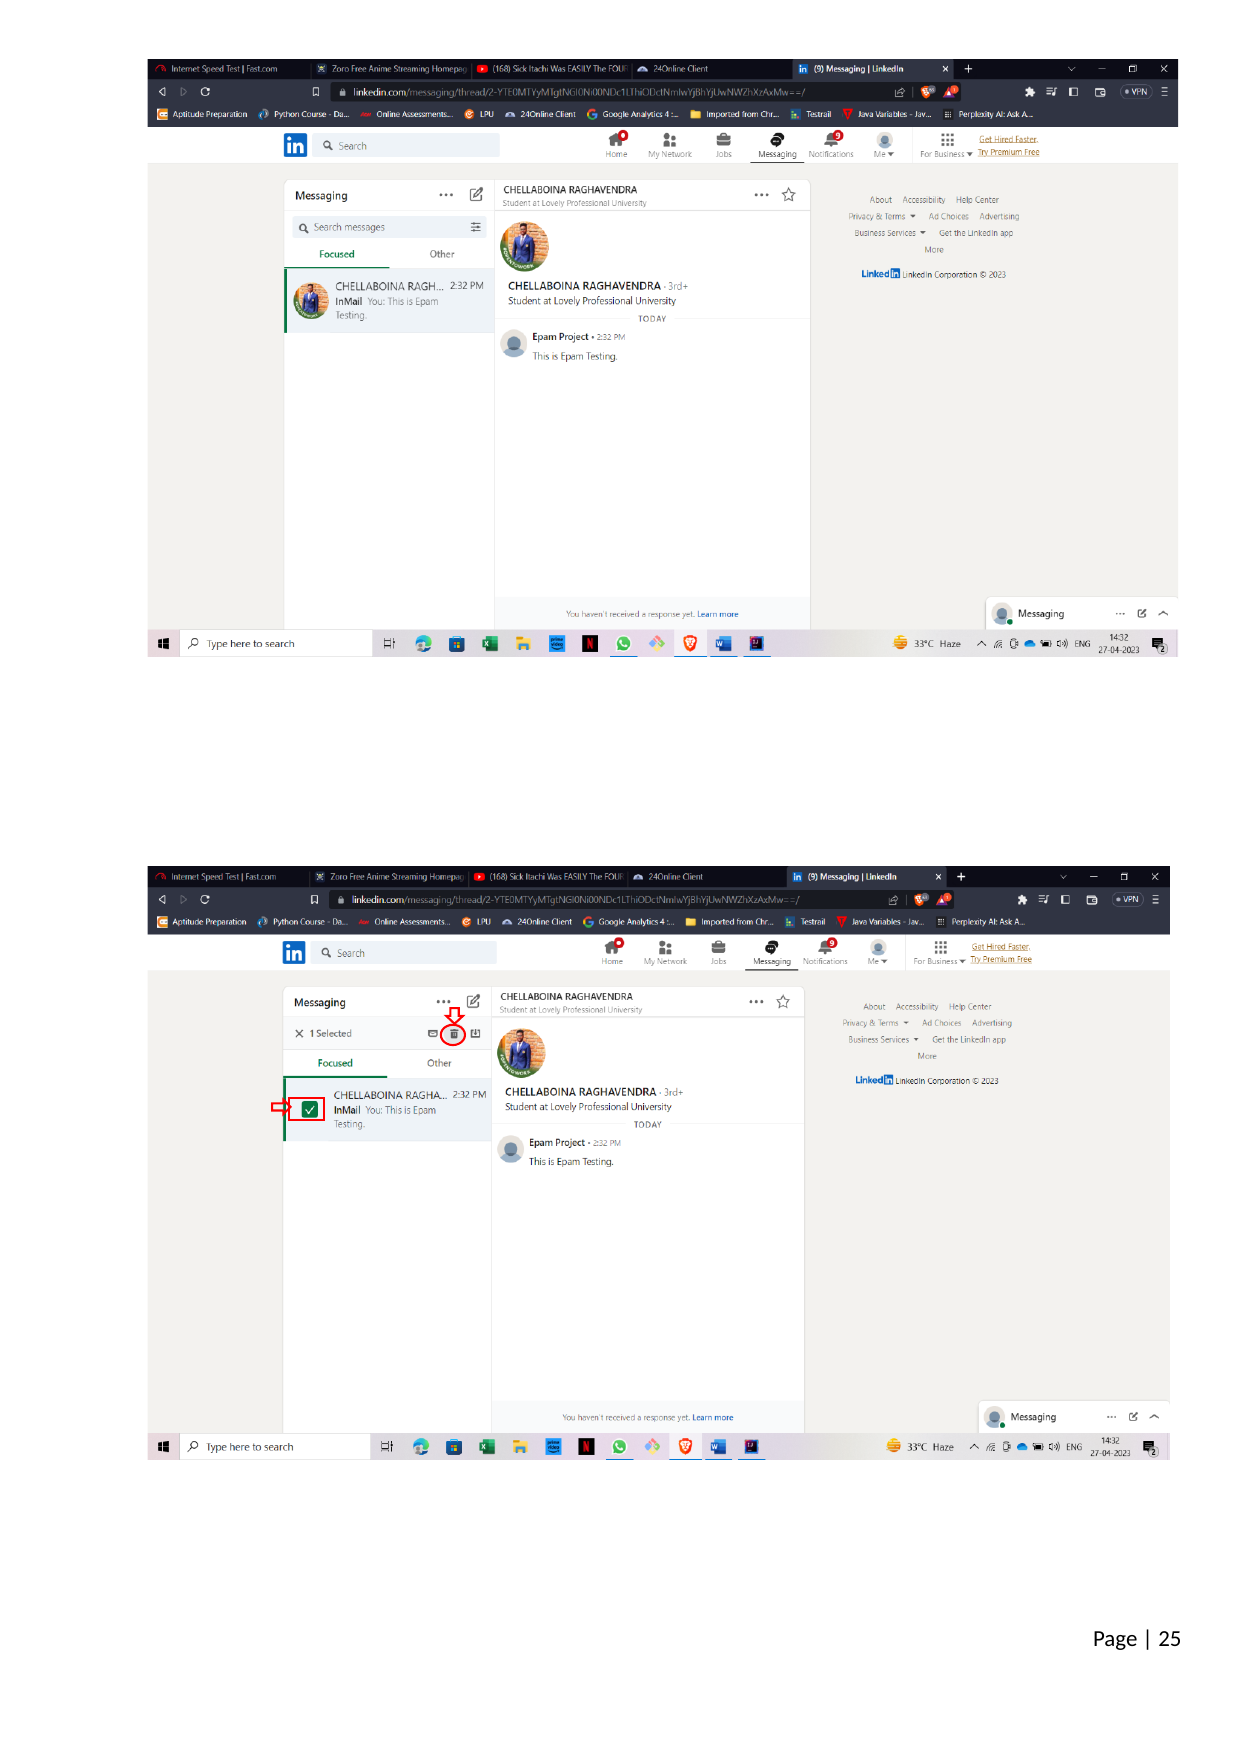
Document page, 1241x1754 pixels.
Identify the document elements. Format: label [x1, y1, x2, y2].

picture [147, 59, 1179, 657]
picture [147, 866, 1170, 1460]
